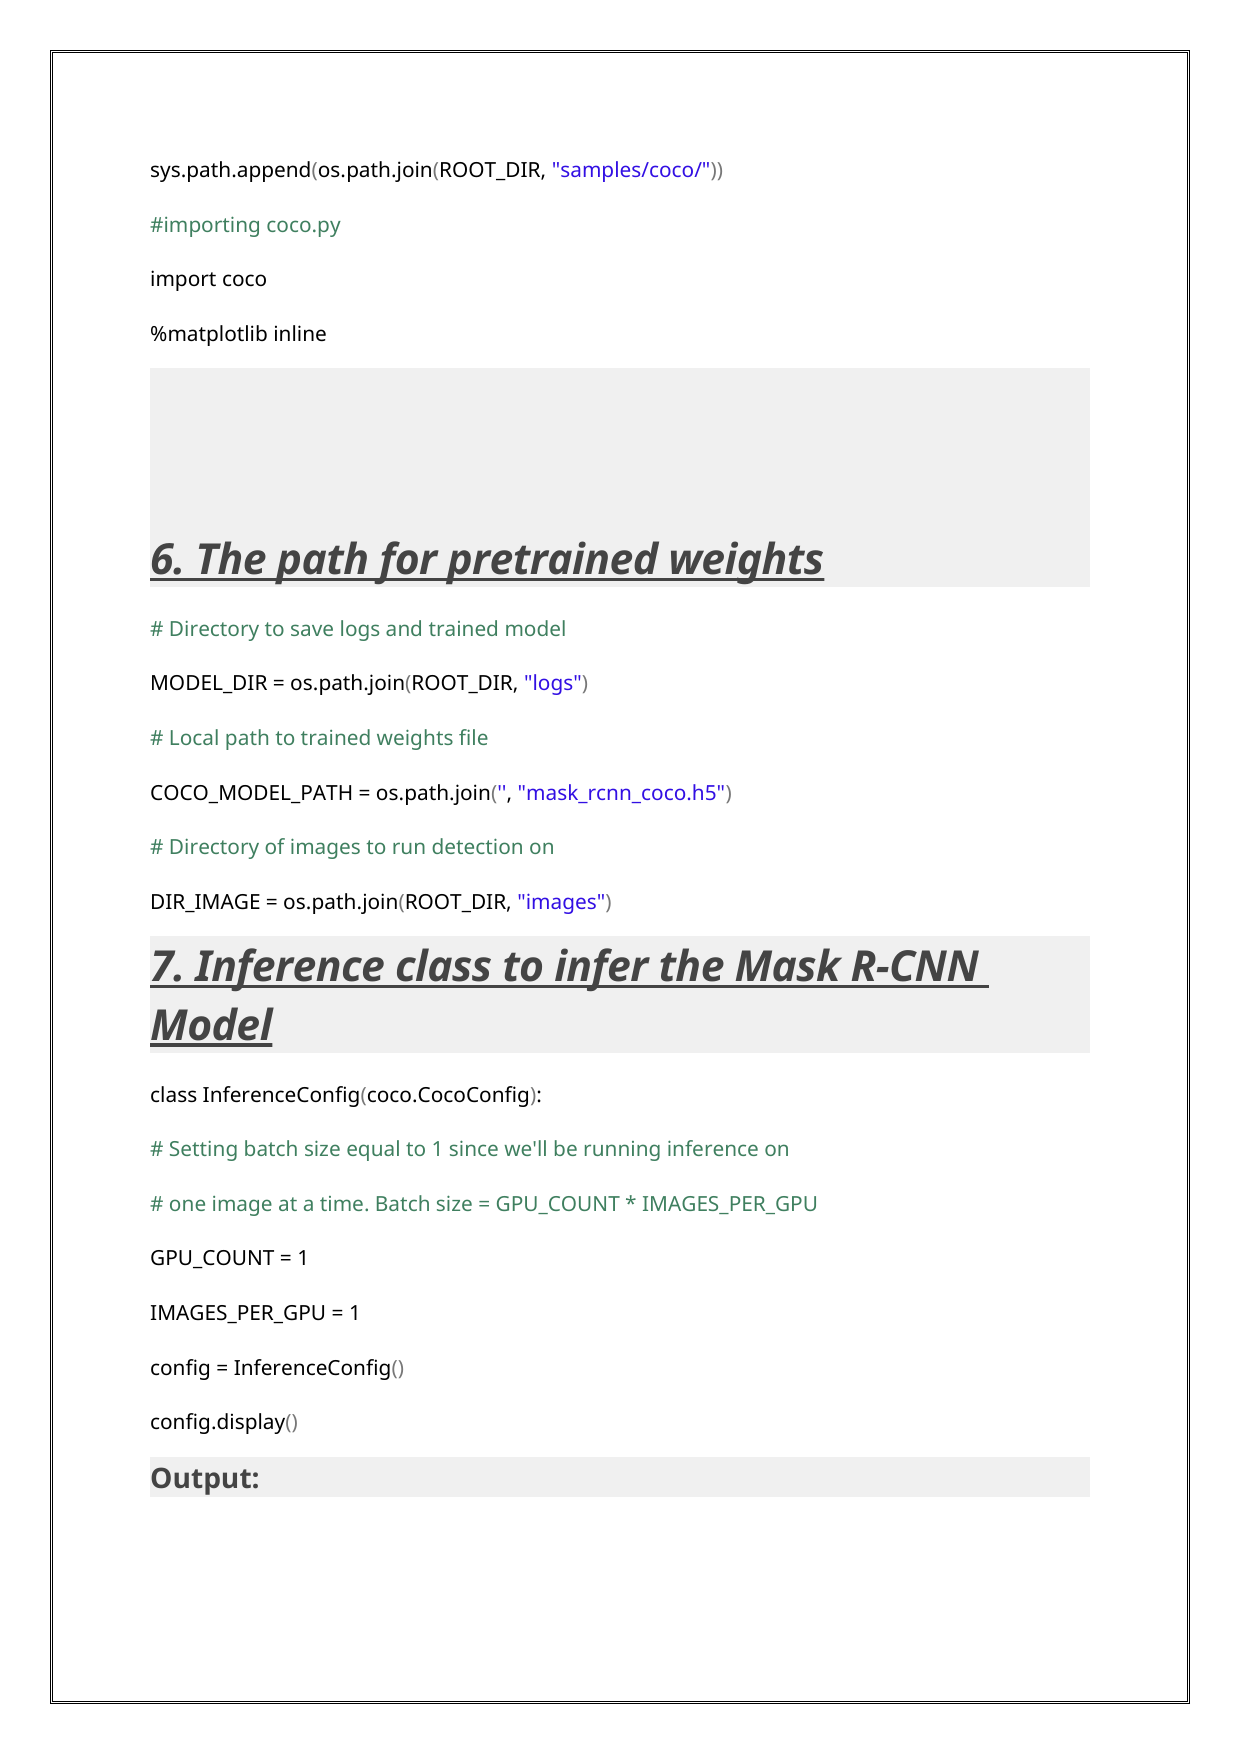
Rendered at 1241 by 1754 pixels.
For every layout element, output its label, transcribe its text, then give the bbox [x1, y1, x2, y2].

text # Directory to save logs and trained model [150, 609, 1090, 642]
text IMAGES_PER_GPU = 1 [150, 1293, 1090, 1327]
text config.display() [150, 1402, 1090, 1436]
text COCO_MODEL_PATH = os.path.join('', "mask_rcnn_coco.h5") [150, 772, 1090, 806]
text # Setting batch size equal to 1 since we'll be running inference on [150, 1129, 1090, 1163]
text Output: [150, 1457, 1090, 1497]
text import coco [150, 259, 1090, 293]
text config = InferenceConfig() [150, 1347, 1090, 1381]
text class InferenceConfig(coco.CocoConfig): [150, 1074, 1090, 1108]
text GPU_COUNT = 1 [150, 1238, 1090, 1272]
text # Local path to trained weights file [150, 718, 1090, 752]
text DIR_IMAGE = os.path.join(ROOT_DIR, "images") [150, 882, 1090, 915]
text # Directory of images to run detection on [150, 827, 1090, 861]
text sys.path.append(os.path.join(ROOT_DIR, "samples/coco/")) [150, 150, 1090, 184]
text MODEL_DIR = os.path.join(ROOT_DIR, "logs") [150, 663, 1090, 697]
subtitle 6. The path for pretrained weights [150, 528, 1090, 587]
text # one image at a time. Batch size = GPU_COUNT * IMAGES_PER_GPU [150, 1184, 1090, 1217]
text #importing coco.py [150, 204, 1090, 238]
subtitle 7. Inference class to infer the Mask R-CNN Model [150, 936, 1090, 1053]
text %matplotlib inline [150, 314, 1090, 347]
